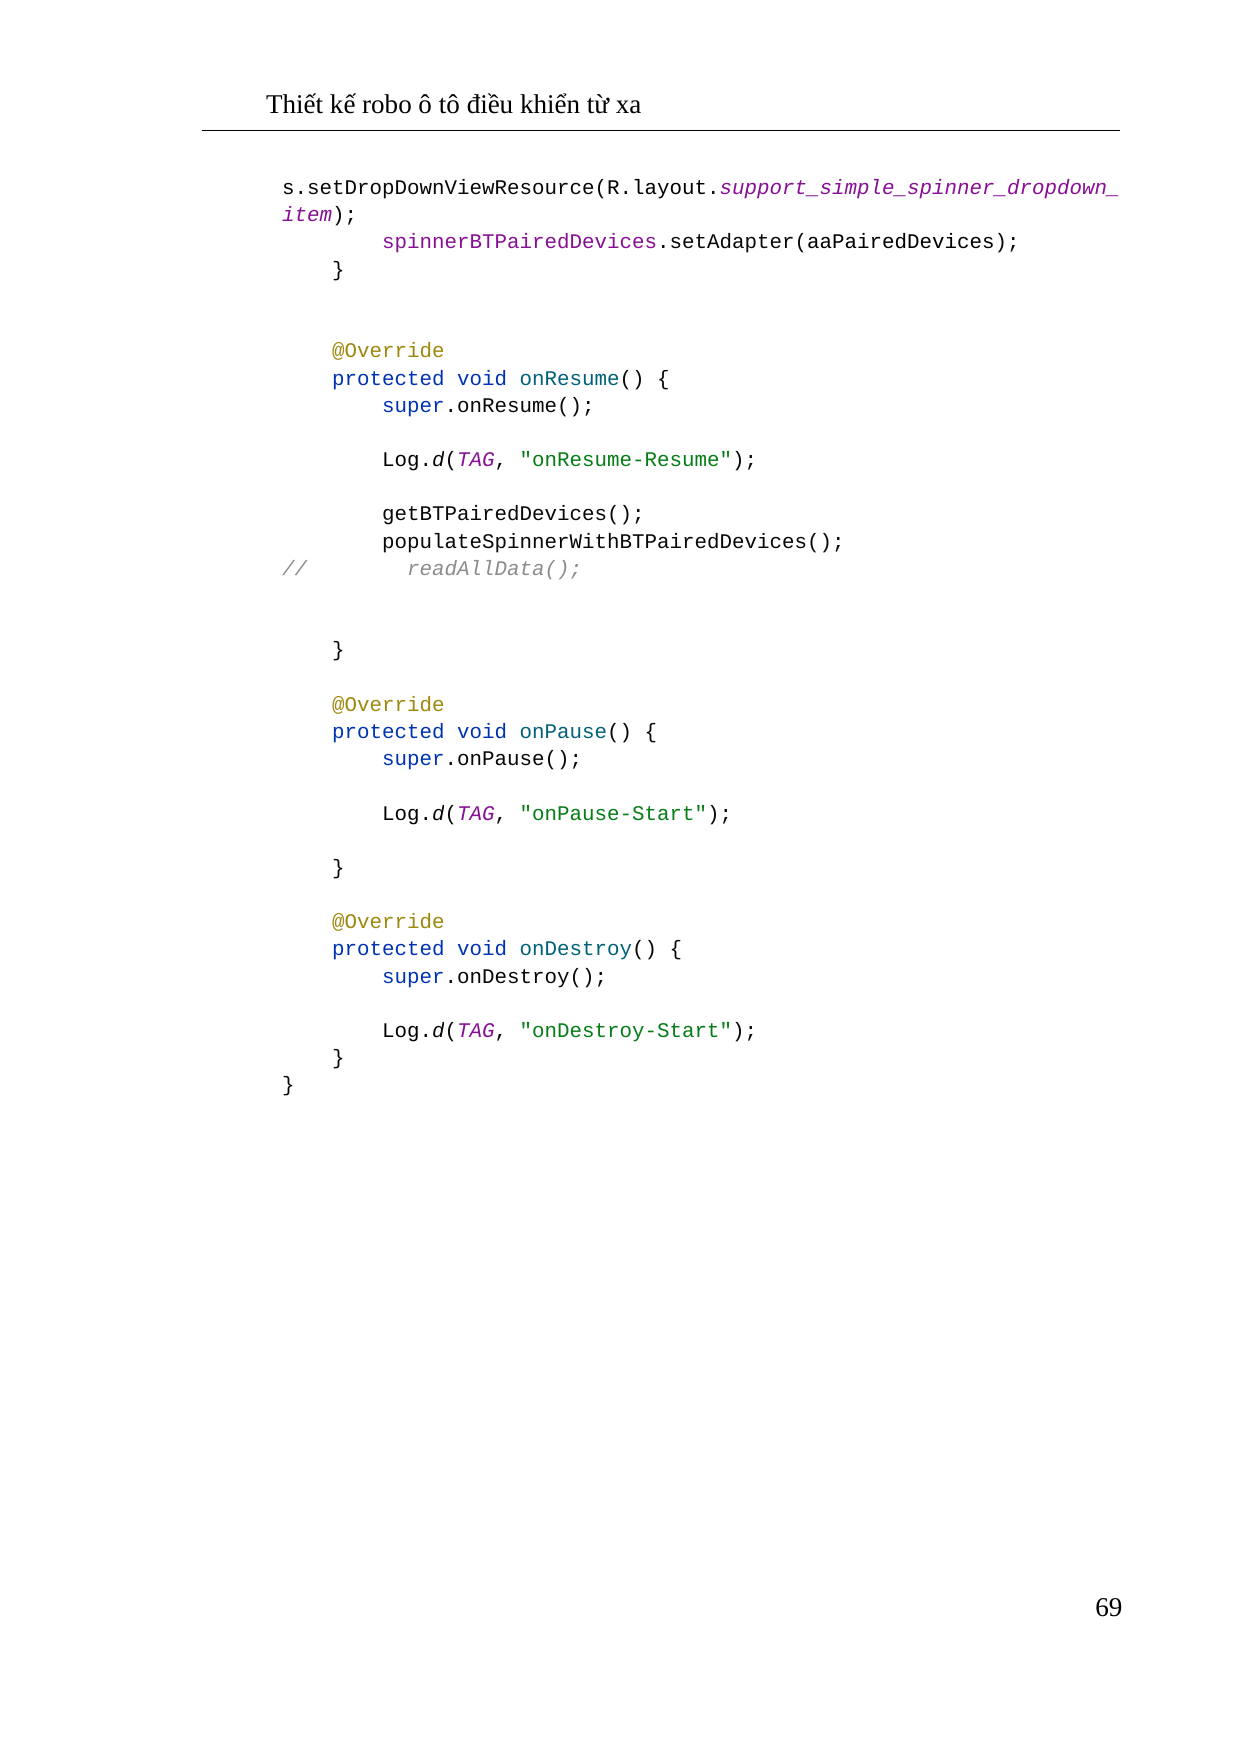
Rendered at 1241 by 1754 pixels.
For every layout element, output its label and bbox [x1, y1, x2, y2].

list [282, 177, 1122, 1098]
